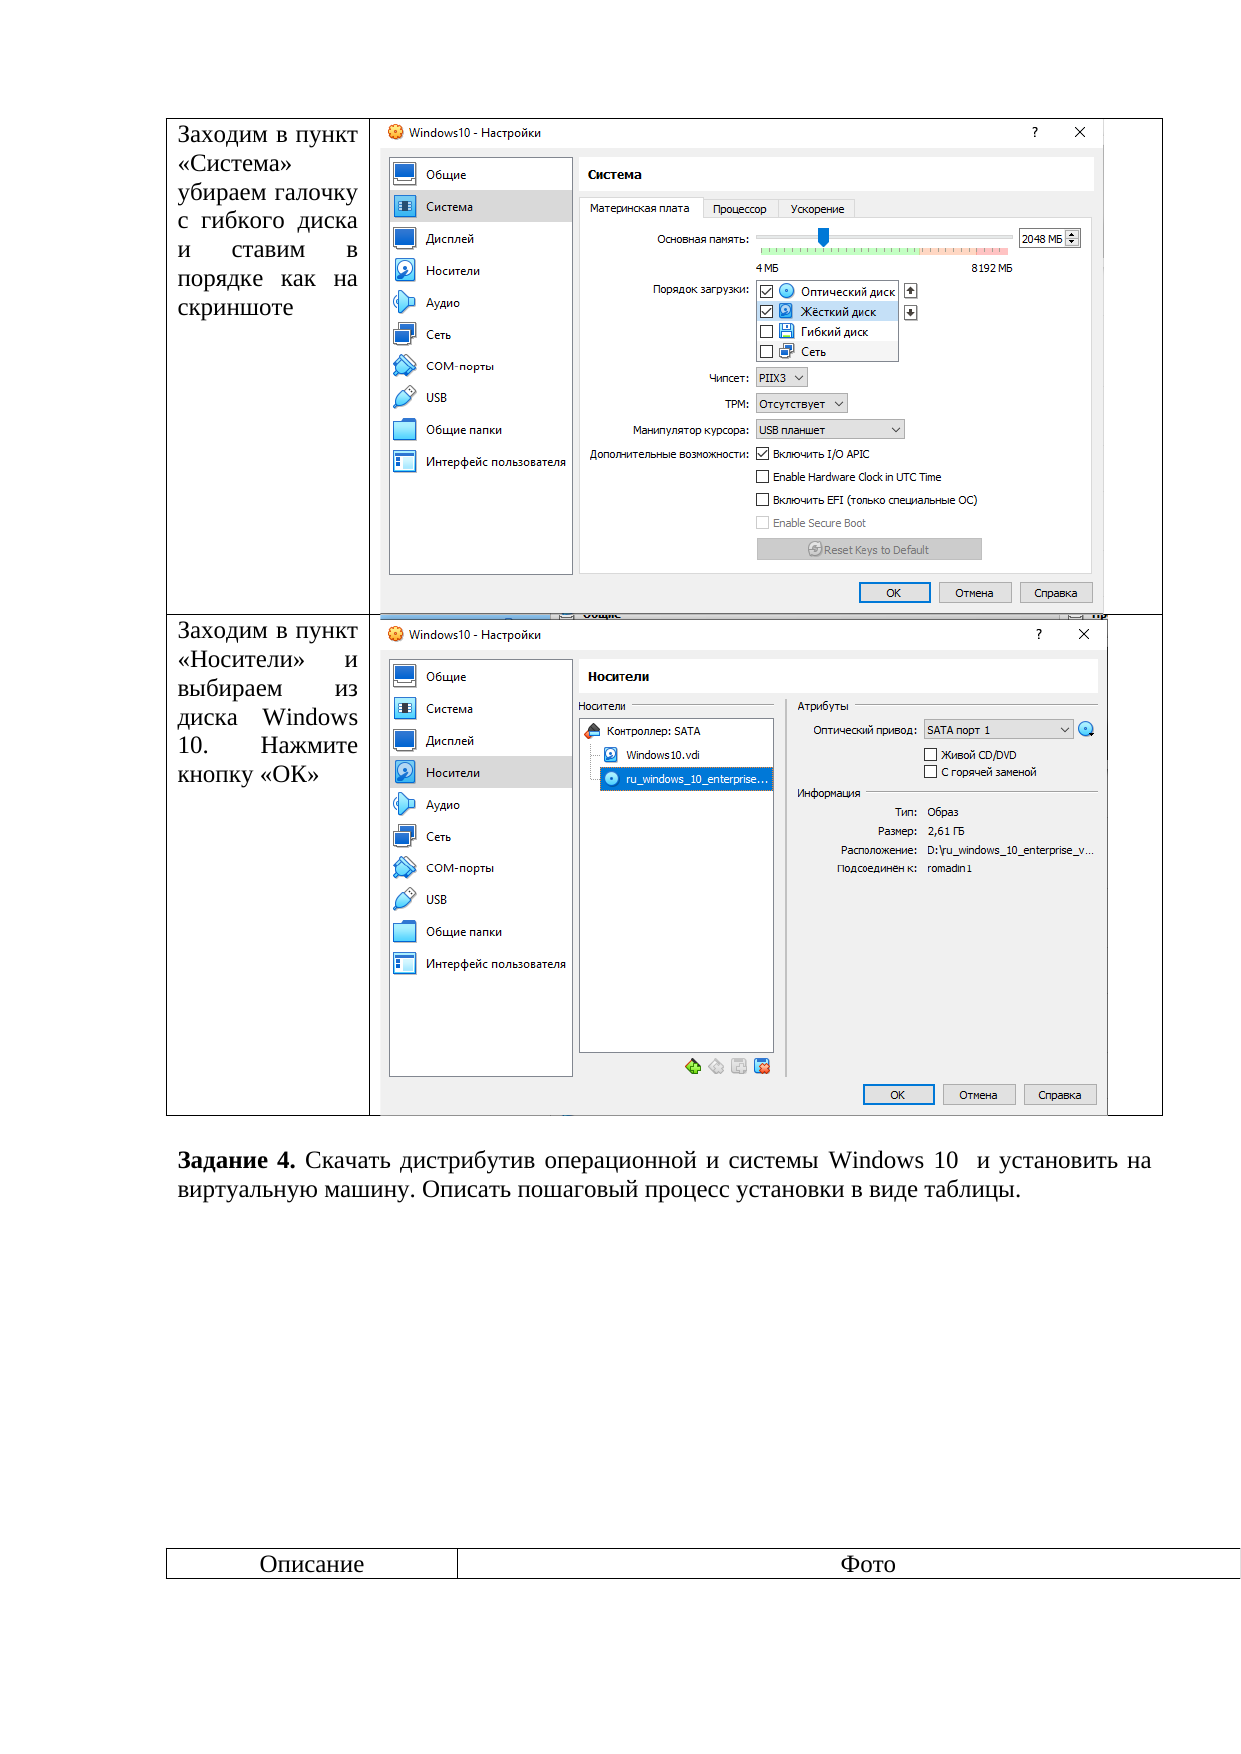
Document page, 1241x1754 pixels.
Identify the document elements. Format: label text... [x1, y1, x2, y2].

picture [380, 119, 1108, 1116]
table_cell [370, 119, 380, 614]
table_cell [1108, 615, 1162, 1115]
table_header Описание [167, 1549, 457, 1577]
table_cell [1104, 119, 1162, 614]
table_cell Заходим в пункт «Система» убираем галочку с гибкого диска и ставим в порядке как на скриншоте [167, 119, 369, 614]
table_header Фото [458, 1549, 1240, 1577]
table_cell [370, 615, 380, 1115]
text Задание 4. Скачать дистрибутив операционной и системы Windows 10 и установить на виртуальную машину. Описать пошаговый процесс установки в виде таблицы. [177, 1145, 1152, 1203]
table_cell Заходим в пункт «Носители» и выбираем из диска Windows 10. Нажмите кнопку «ОК» [167, 615, 369, 1115]
